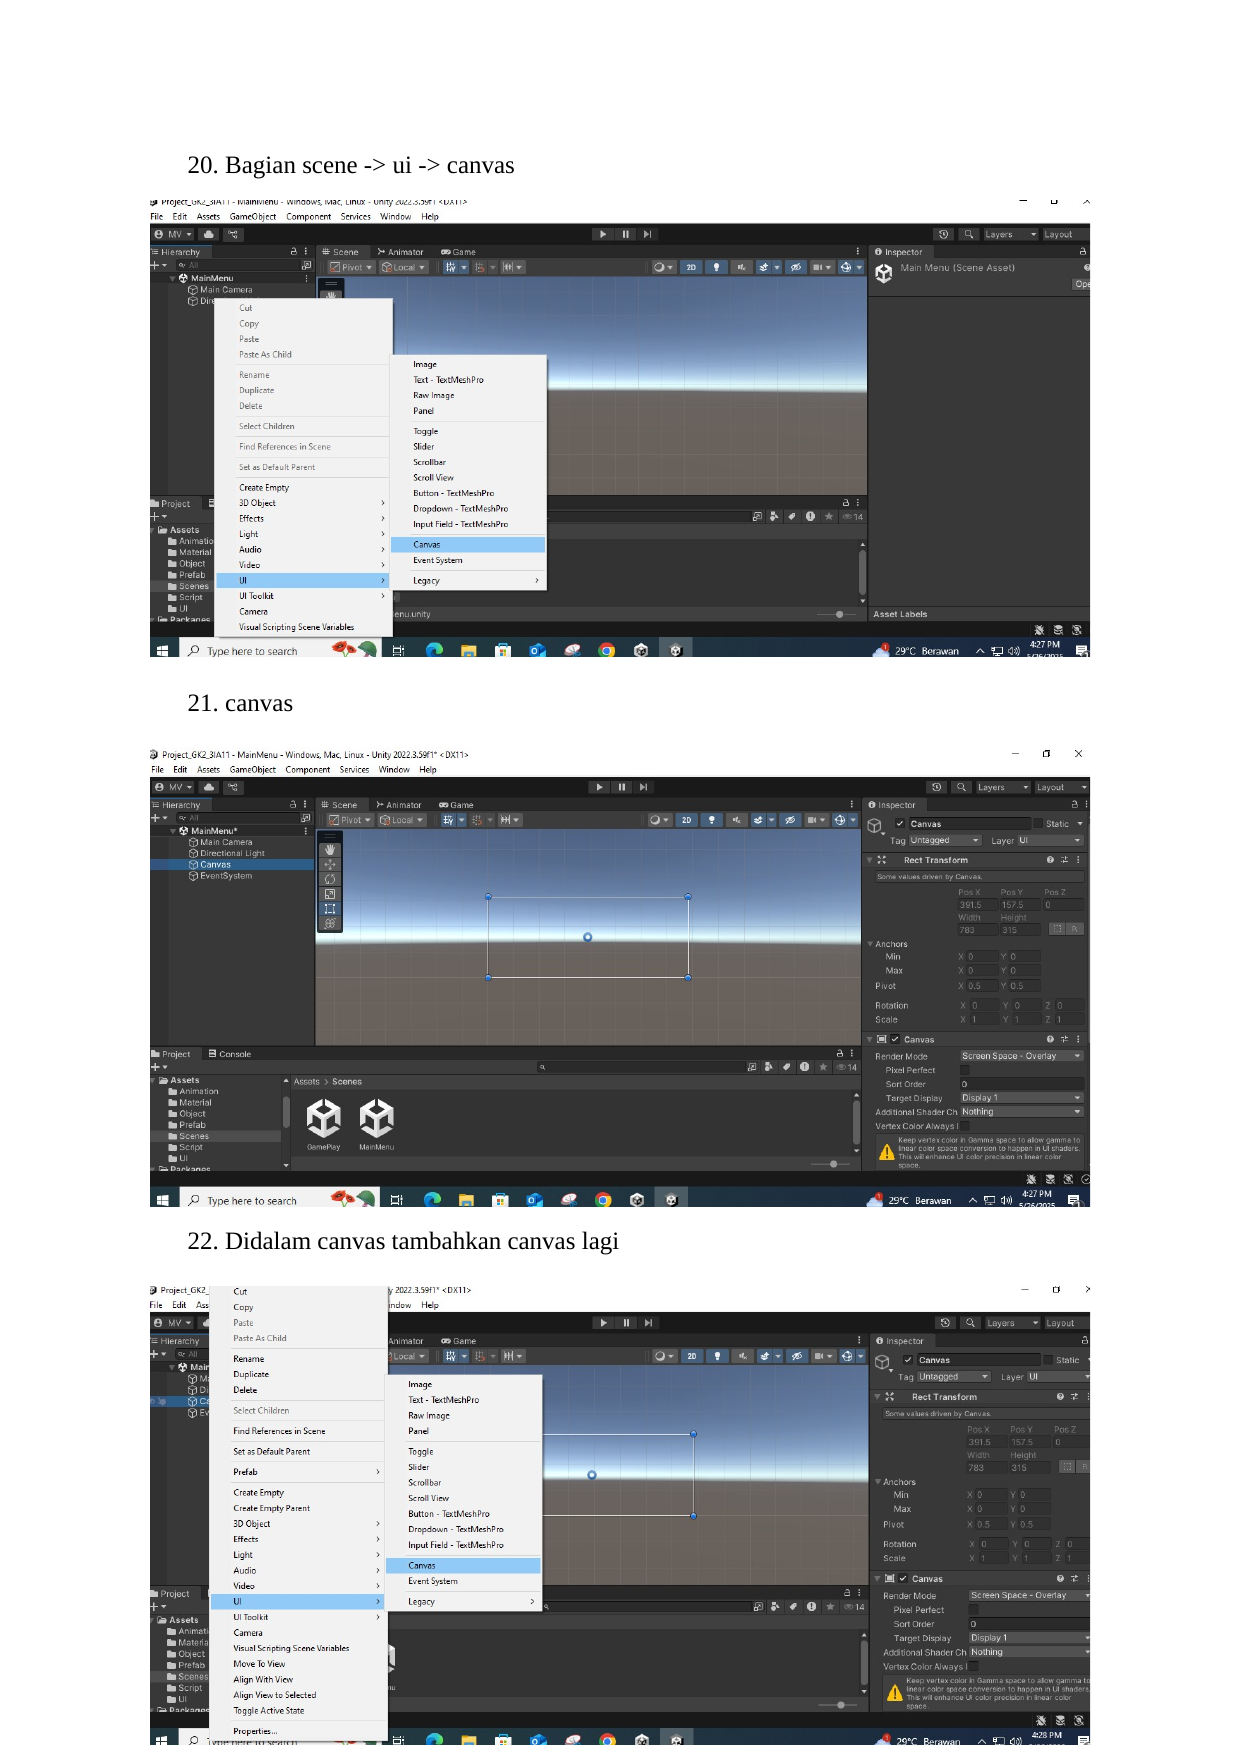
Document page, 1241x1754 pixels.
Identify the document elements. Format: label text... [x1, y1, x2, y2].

picture [150, 200, 1091, 657]
list Bagian scene -> ui -> canvas [187, 150, 1090, 179]
picture [150, 1286, 1091, 1745]
list canvas [187, 688, 1090, 717]
picture [150, 747, 1091, 1207]
list Didalam canvas tambahkan canvas lagi [187, 1226, 1090, 1255]
